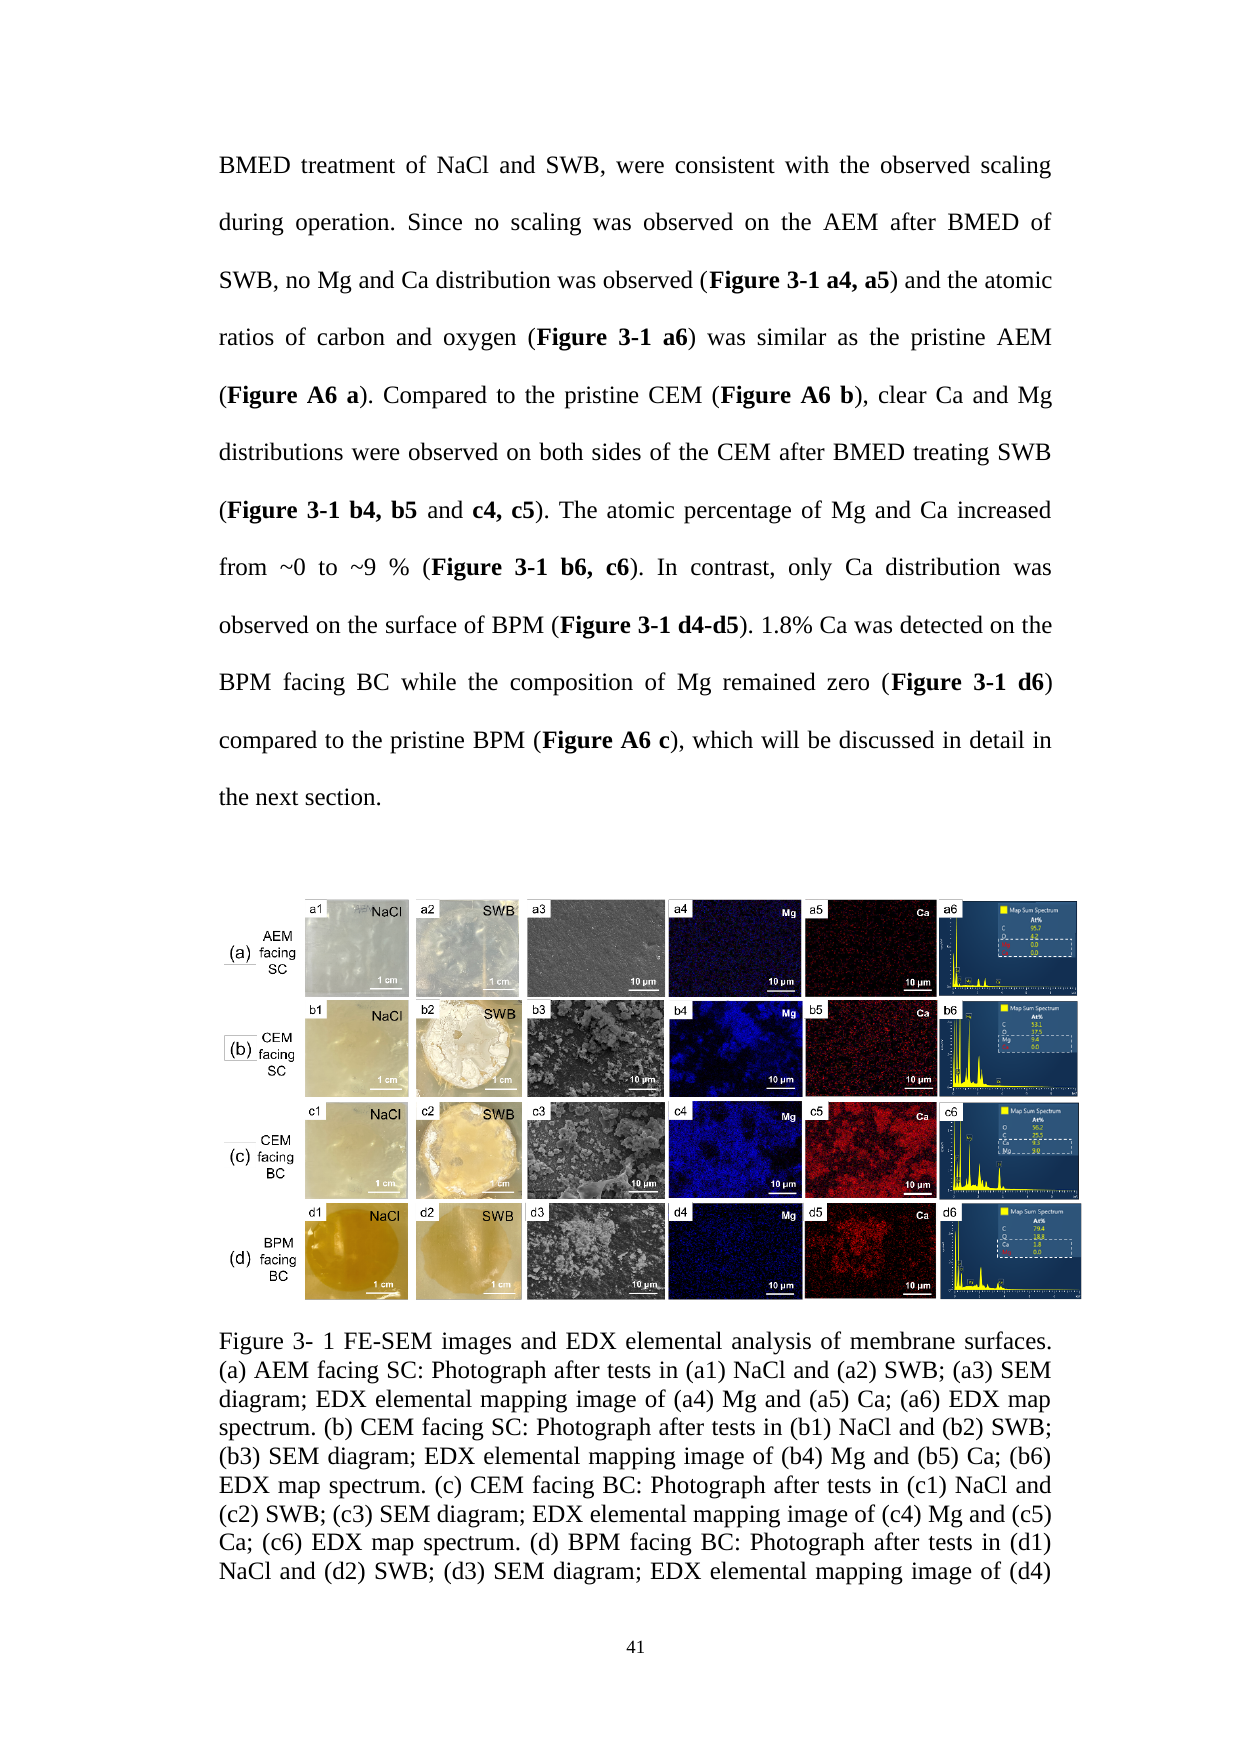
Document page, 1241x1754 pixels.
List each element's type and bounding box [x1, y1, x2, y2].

text [218, 150, 1053, 811]
text [218, 1326, 1053, 1585]
picture [218, 897, 1082, 1300]
